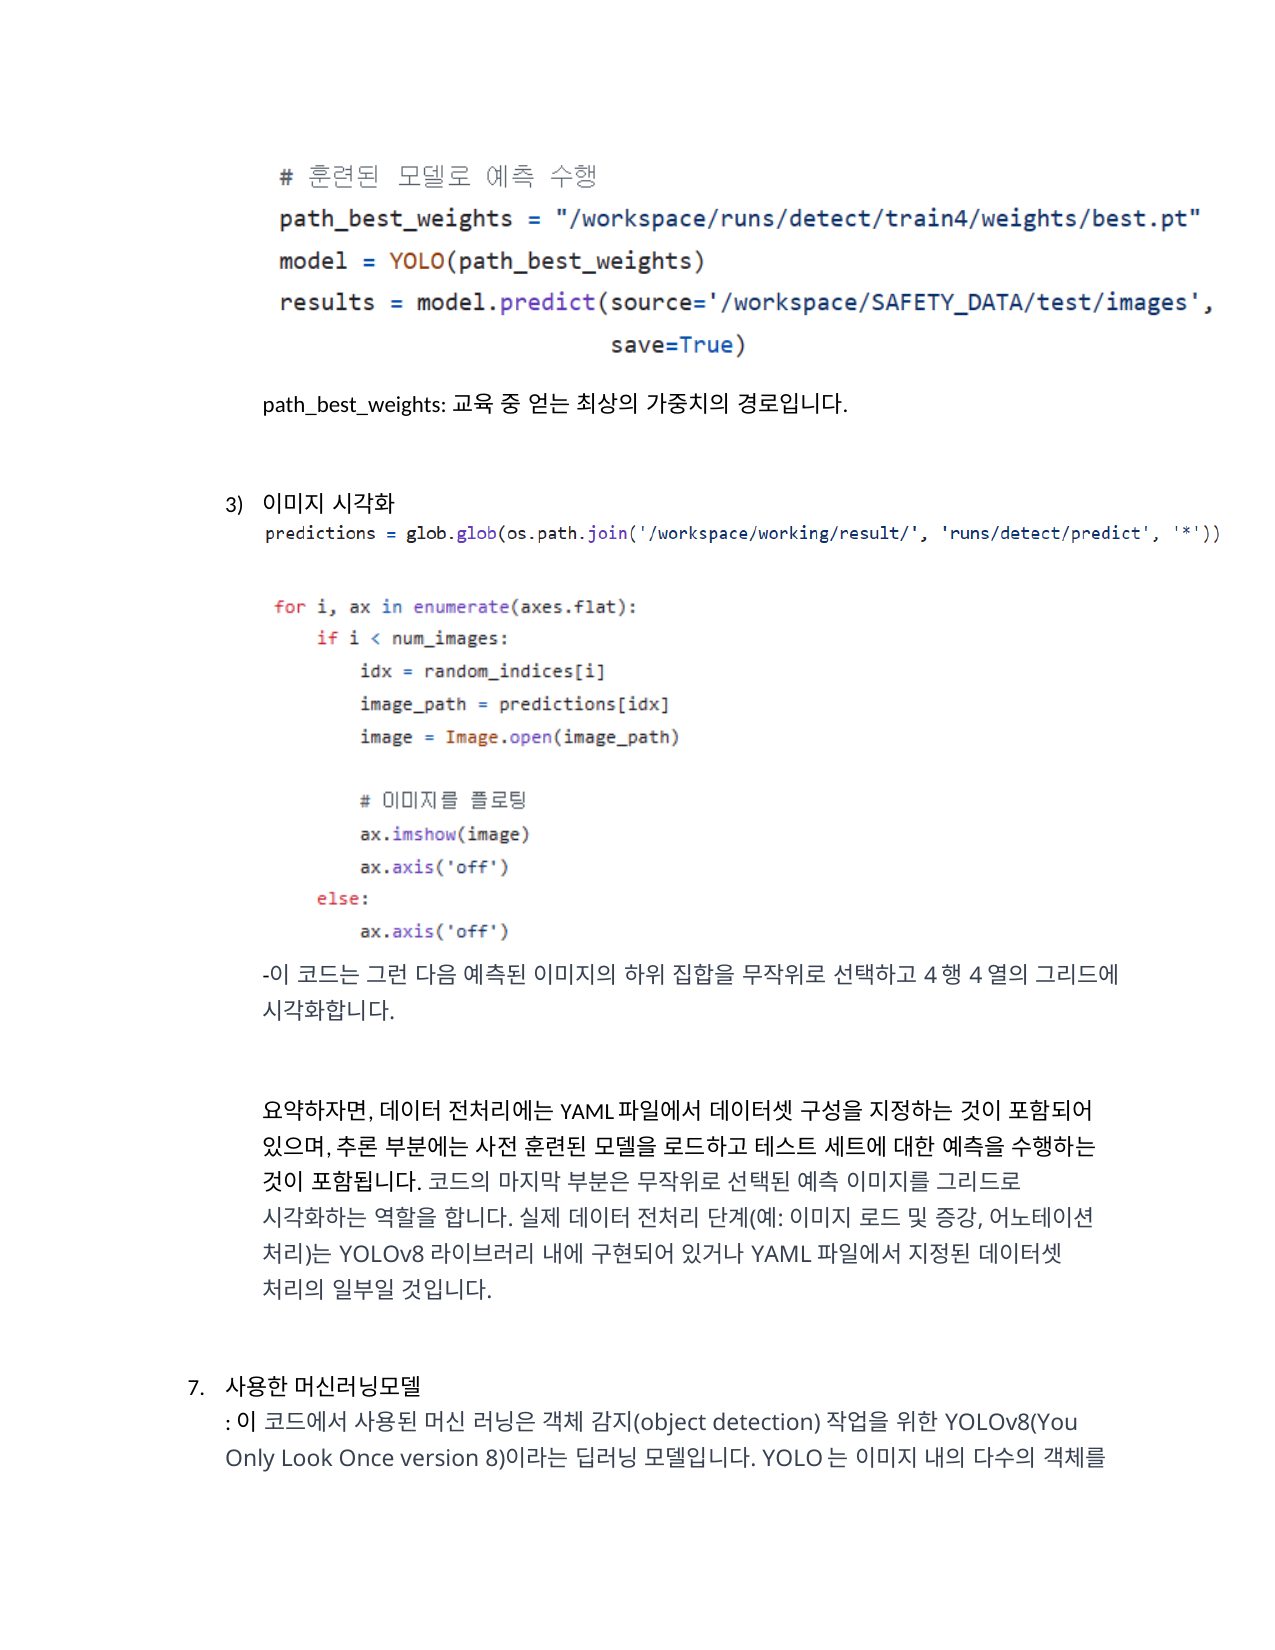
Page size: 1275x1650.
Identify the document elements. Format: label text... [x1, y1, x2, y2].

list path_best_weights: 교육 중 얻는 최상의 가중치의 경로입니다. [262, 386, 1125, 419]
picture [262, 585, 761, 955]
list 사용한 머신러닝모델 [187, 1368, 1125, 1402]
list -이 코드는 그런 다음 예측된 이미지의 하위 집합을 무작위로 선택하고 4행 4열의 그리드에 시각화합니다. [262, 957, 1125, 1026]
picture [262, 150, 1238, 384]
list 이미지 시각화 [225, 486, 1125, 519]
list 요약하자면, 데이터 전처리에는 YAML파일에서 데이터셋 구성을 지정하는 것이 포함되어 있으며, 추론 부분에는 사전 훈련된 모델을 로드하고 테스트 세트에 대한 예측을 수행하는 것이 포함됩니다. 코드의 마지막 부분은 무작위로 선택된 예측 이미지를 그리드로 시각화하는 역할을 합니다. 실제 데이터 전처리 단계(예: 이미지 로드 및 증강, 어노테이션 처리)는 YOLOv8 라이브러리 내에 구현되어 있거나 YAML 파일에서 지정된 데이터셋 처리의 일부일 것입니다. [262, 1092, 1125, 1305]
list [225, 1404, 1125, 1473]
picture [262, 521, 1238, 554]
